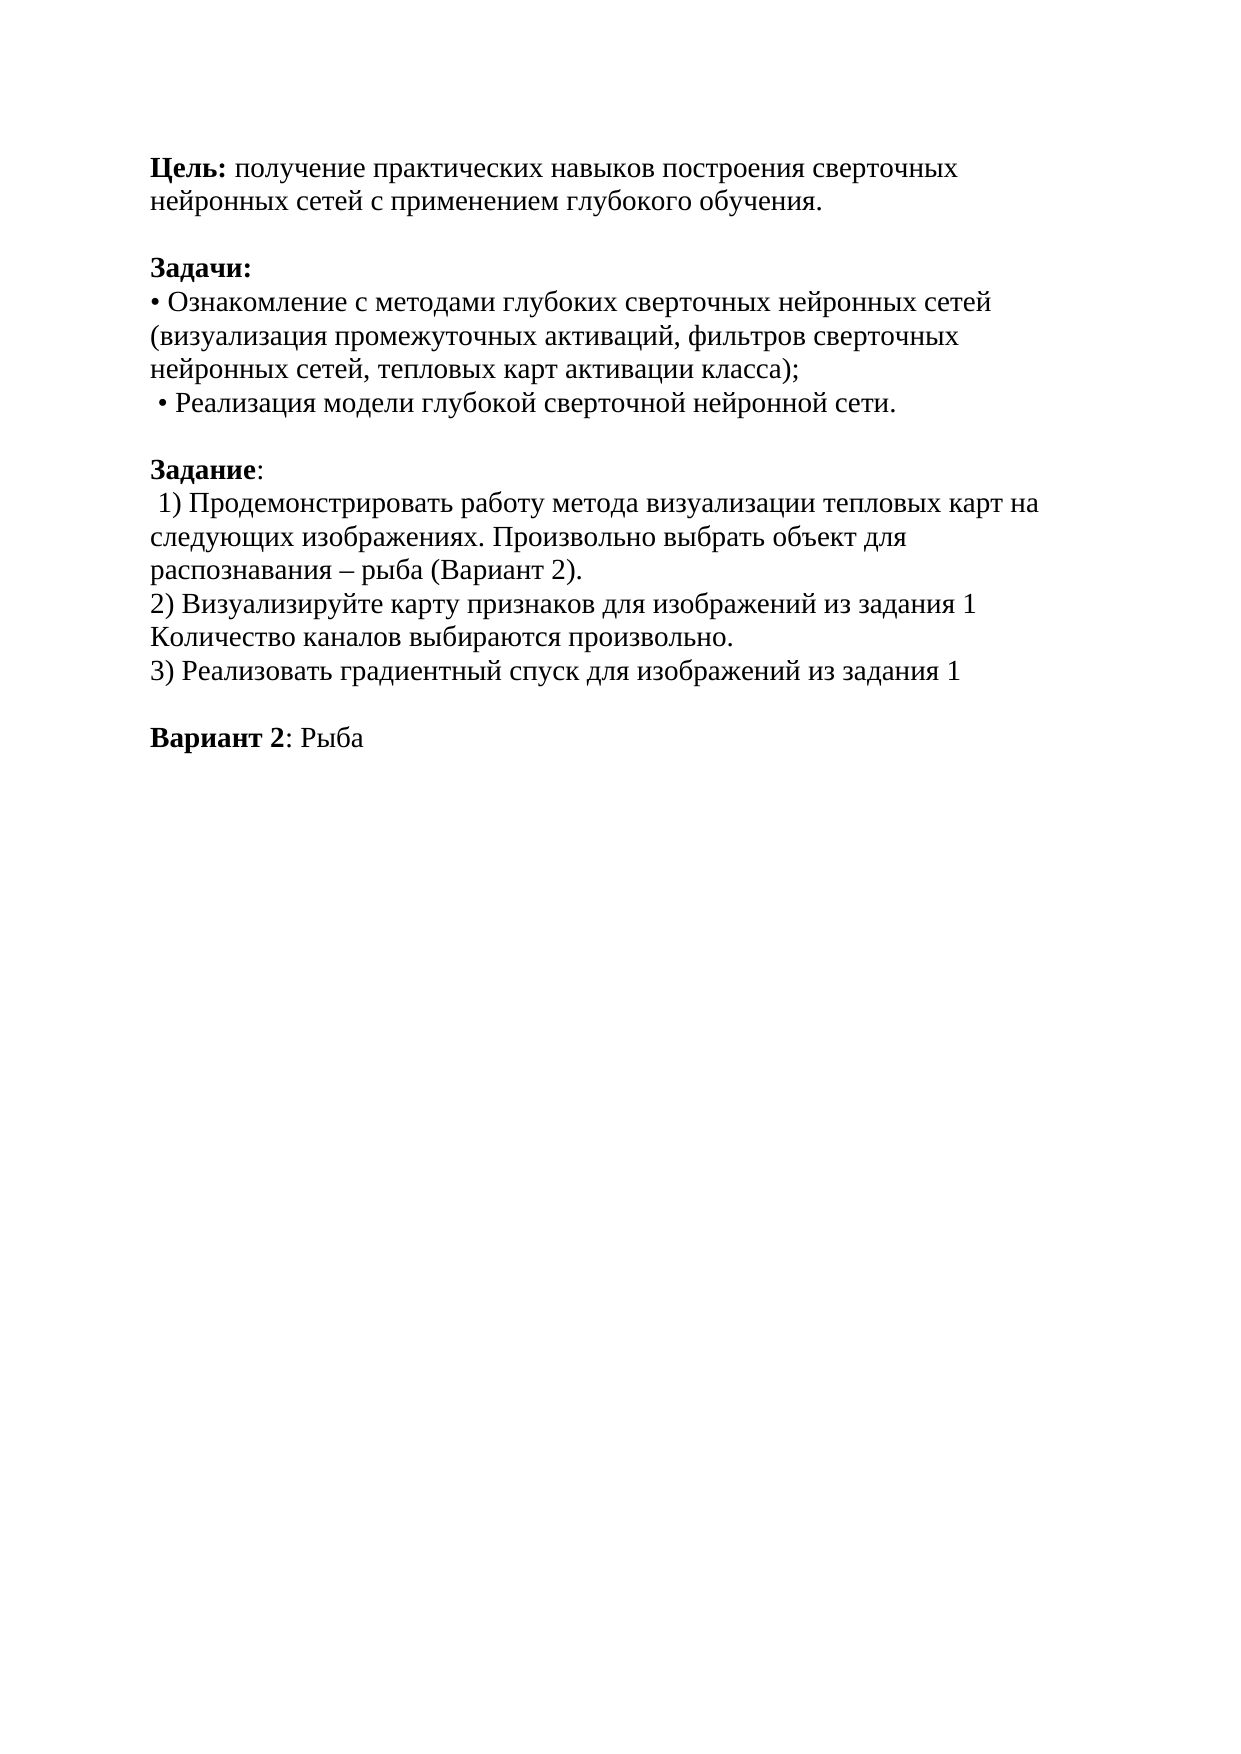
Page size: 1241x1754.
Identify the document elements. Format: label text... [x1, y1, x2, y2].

text Задание: [150, 452, 1090, 485]
text 1) Продемонстрировать работу метода визуализации тепловых карт на следующих изображениях. Произвольно выбрать объект для распознавания – рыба (Вариант 2). [150, 485, 1090, 586]
text • Реализация модели глубокой сверточной нейронной сети. [150, 385, 1090, 418]
text Вариант 2: Рыба [150, 720, 1090, 754]
text 2) Визуализируйте карту признаков для изображений из задания 1 Количество каналов выбираются произвольно. [150, 586, 1090, 653]
text Задачи: [150, 251, 1090, 284]
text Цель: получение практических навыков построения сверточных нейронных сетей с применением глубокого обучения. [150, 150, 1090, 217]
text • Ознакомление с методами глубоких сверточных нейронных сетей (визуализация промежуточных активаций, фильтров сверточных нейронных сетей, тепловых карт активации класса); [150, 284, 1090, 385]
text 3) Реализовать градиентный спуск для изображений из задания 1 [150, 653, 1090, 687]
